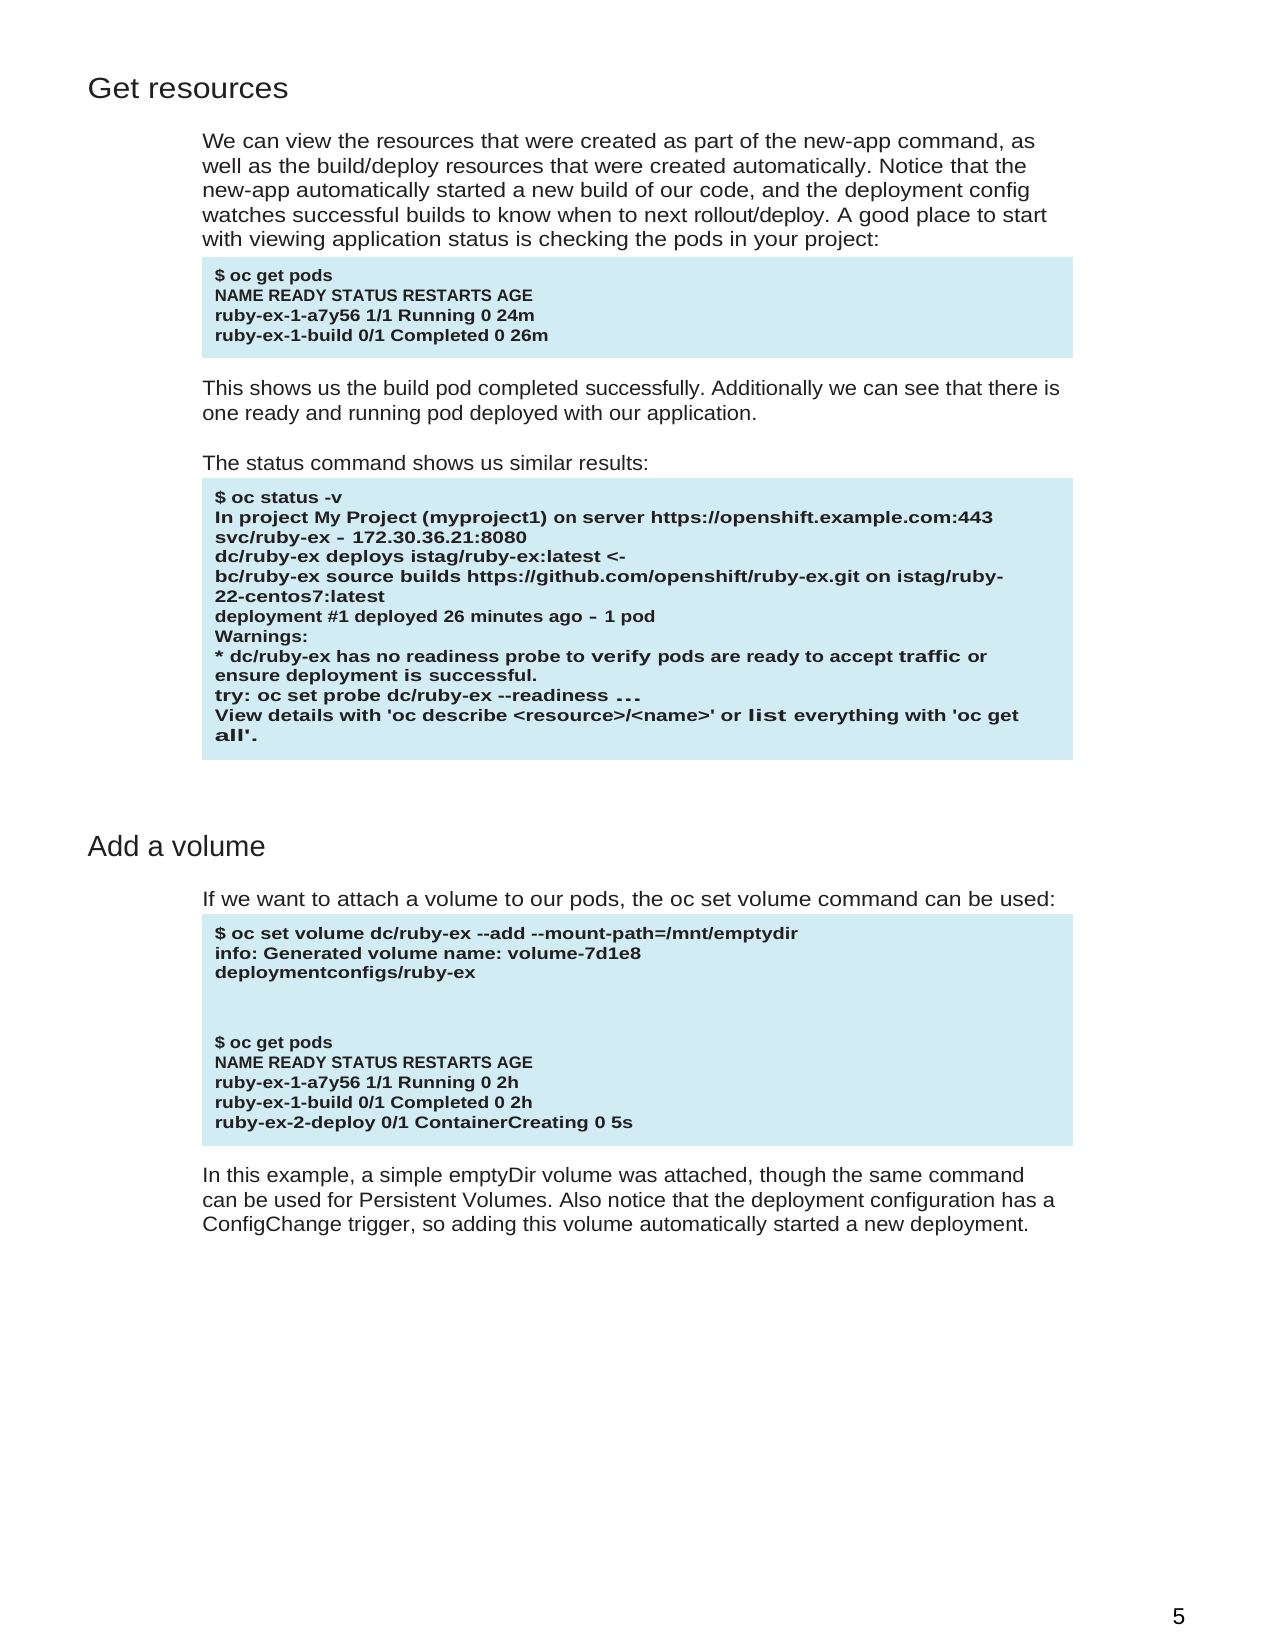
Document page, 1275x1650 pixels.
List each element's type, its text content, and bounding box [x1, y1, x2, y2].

text Add a volume [87, 829, 1275, 862]
text Get resources [87, 71, 1275, 105]
text In this example, a simple emptyDir volume was attached, though the same command can be used for Persistent Volumes. Also notice that the deployment configuration has a ConfigChange trigger, so adding this volume automatically started a new deployment. [202, 927, 1058, 1236]
text We can view the resources that were created as part of the new-app command, as well as the build/deploy resources that were created automatically. Notice that the new-app automatically started a new build of our code, and the deployment config watches successful builds to know when to next rollout/deploy. A good place to start with viewing application status is checking the pods in your project: [202, 129, 1053, 251]
text If we want to attach a volume to our pods, the oc set volume command can be used: [202, 887, 1275, 911]
text This shows us the build pod completed successfully. Additionally we can see that there is one ready and running pod deployed with our application. [202, 268, 1062, 425]
text The status command shows us similar results: [202, 451, 1275, 474]
